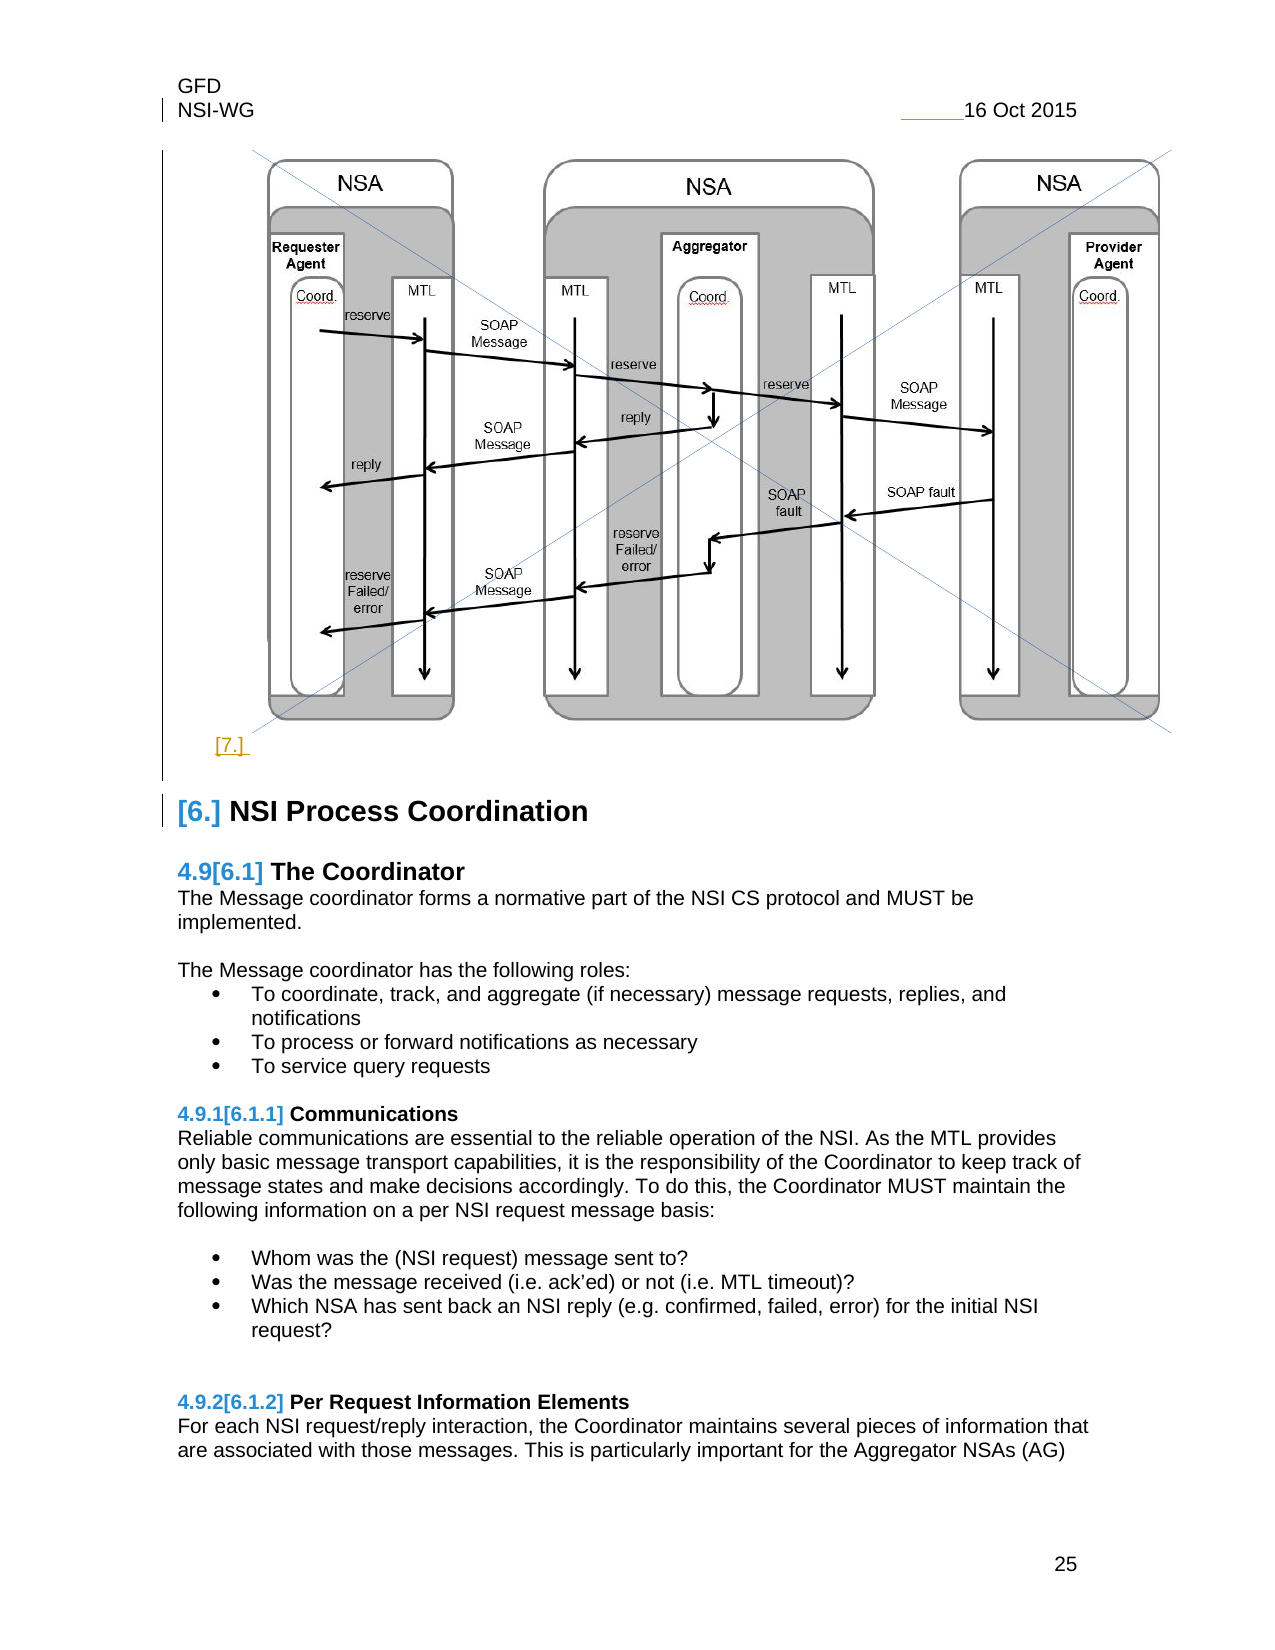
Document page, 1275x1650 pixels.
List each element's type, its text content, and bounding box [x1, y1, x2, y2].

text The Message coordinator forms a normative part of the NSI CS protocol and MUST be implemented. [177, 886, 1098, 934]
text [177, 1414, 1098, 1462]
list Whom was the (NSI request) message sent to? [212, 1246, 1098, 1270]
list To service query requests [212, 1054, 1098, 1078]
list Which NSA has sent back an NSI reply (e.g. confirmed, failed, error) for the initial NSI request? [212, 1294, 1098, 1342]
text Reliable communications are essential to the reliable operation of the NSI. As the MTL provides only basic message transport capabilities, it is the responsibility of the Coordinator to keep track of message states and make decisions accordingly. To do this, the Coordinator MUST maintain the following information on a per NSI request message basis: [177, 1126, 1098, 1222]
list To process or forward notifications as necessary [212, 1030, 1098, 1054]
subtitle The Coordinator [177, 857, 1098, 886]
subtitle Communications [177, 1102, 1098, 1126]
list To coordinate, track, and aggregate (if necessary) message requests, replies, and notifications [212, 982, 1098, 1030]
picture [252, 151, 710, 732]
subtitle NSI Process Coordination [177, 794, 1098, 827]
picture [253, 443, 1170, 734]
picture [713, 151, 1172, 732]
picture [254, 150, 1169, 440]
list Was the message received (i.e. ack’ed) or not (i.e. MTL timeout)? [212, 1270, 1098, 1294]
text The Message coordinator has the following roles: [177, 958, 1098, 982]
subtitle Per Request Information Elements [177, 1390, 1098, 1414]
